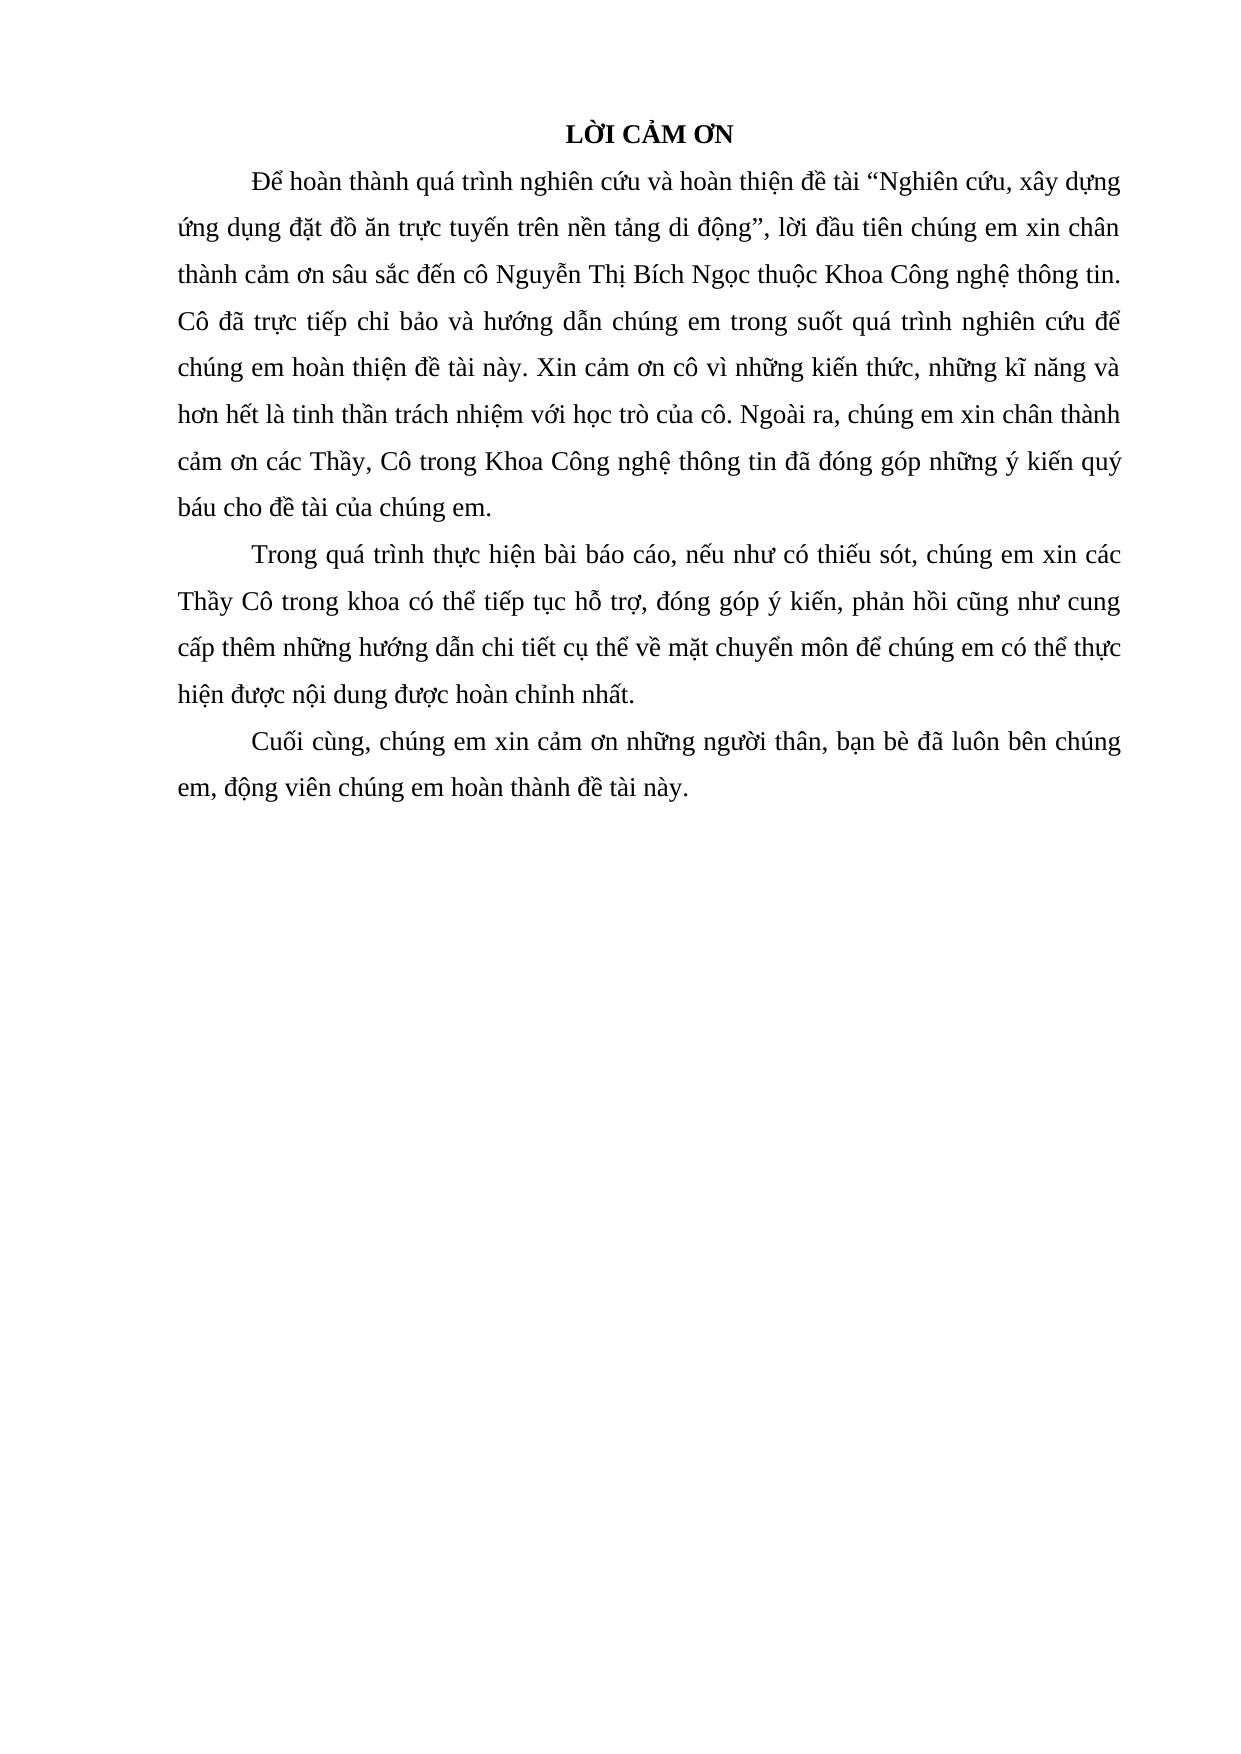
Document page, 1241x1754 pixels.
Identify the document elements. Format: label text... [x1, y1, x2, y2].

text Cuối cùng, chúng em xin cảm ơn những người thân, bạn bè đã luôn bên chúng em, động viên chúng em hoàn thành đề tài này. [177, 725, 1122, 803]
text Để hoàn thành quá trình nghiên cứu và hoàn thiện đề tài “Nghiên cứu, xây dựng ứng dụng đặt đồ ăn trực tuyến trên nền tảng di động”, lời đầu tiên chúng em xin chân thành cảm ơn sâu sắc đến cô Nguyễn Thị Bích Ngọc thuộc Khoa Công nghệ thông tin. Cô đã trực tiếp chỉ bảo và hướng dẫn chúng em trong suốt quá trình nghiên cứu để chúng em hoàn thiện đề tài này. Xin cảm ơn cô vì những kiến thức, những kĩ năng và hơn hết là tinh thần trách nhiệm với học trò của cô. Ngoài ra, chúng em xin chân thành cảm ơn các Thầy, Cô trong Khoa Công nghệ thông tin đã đóng góp những ý kiến quý báu cho đề tài của chúng em. [177, 165, 1122, 523]
subtitle LỜI CẢM ƠN [177, 118, 1122, 149]
text Trong quá trình thực hiện bài báo cáo, nếu như có thiếu sót, chúng em xin các Thầy Cô trong khoa có thể tiếp tục hỗ trợ, đóng góp ý kiến, phản hồi cũng như cung cấp thêm những hướng dẫn chi tiết cụ thể về mặt chuyển môn để chúng em có thể thực hiện được nội dung được hoàn chỉnh nhất. [177, 538, 1122, 709]
